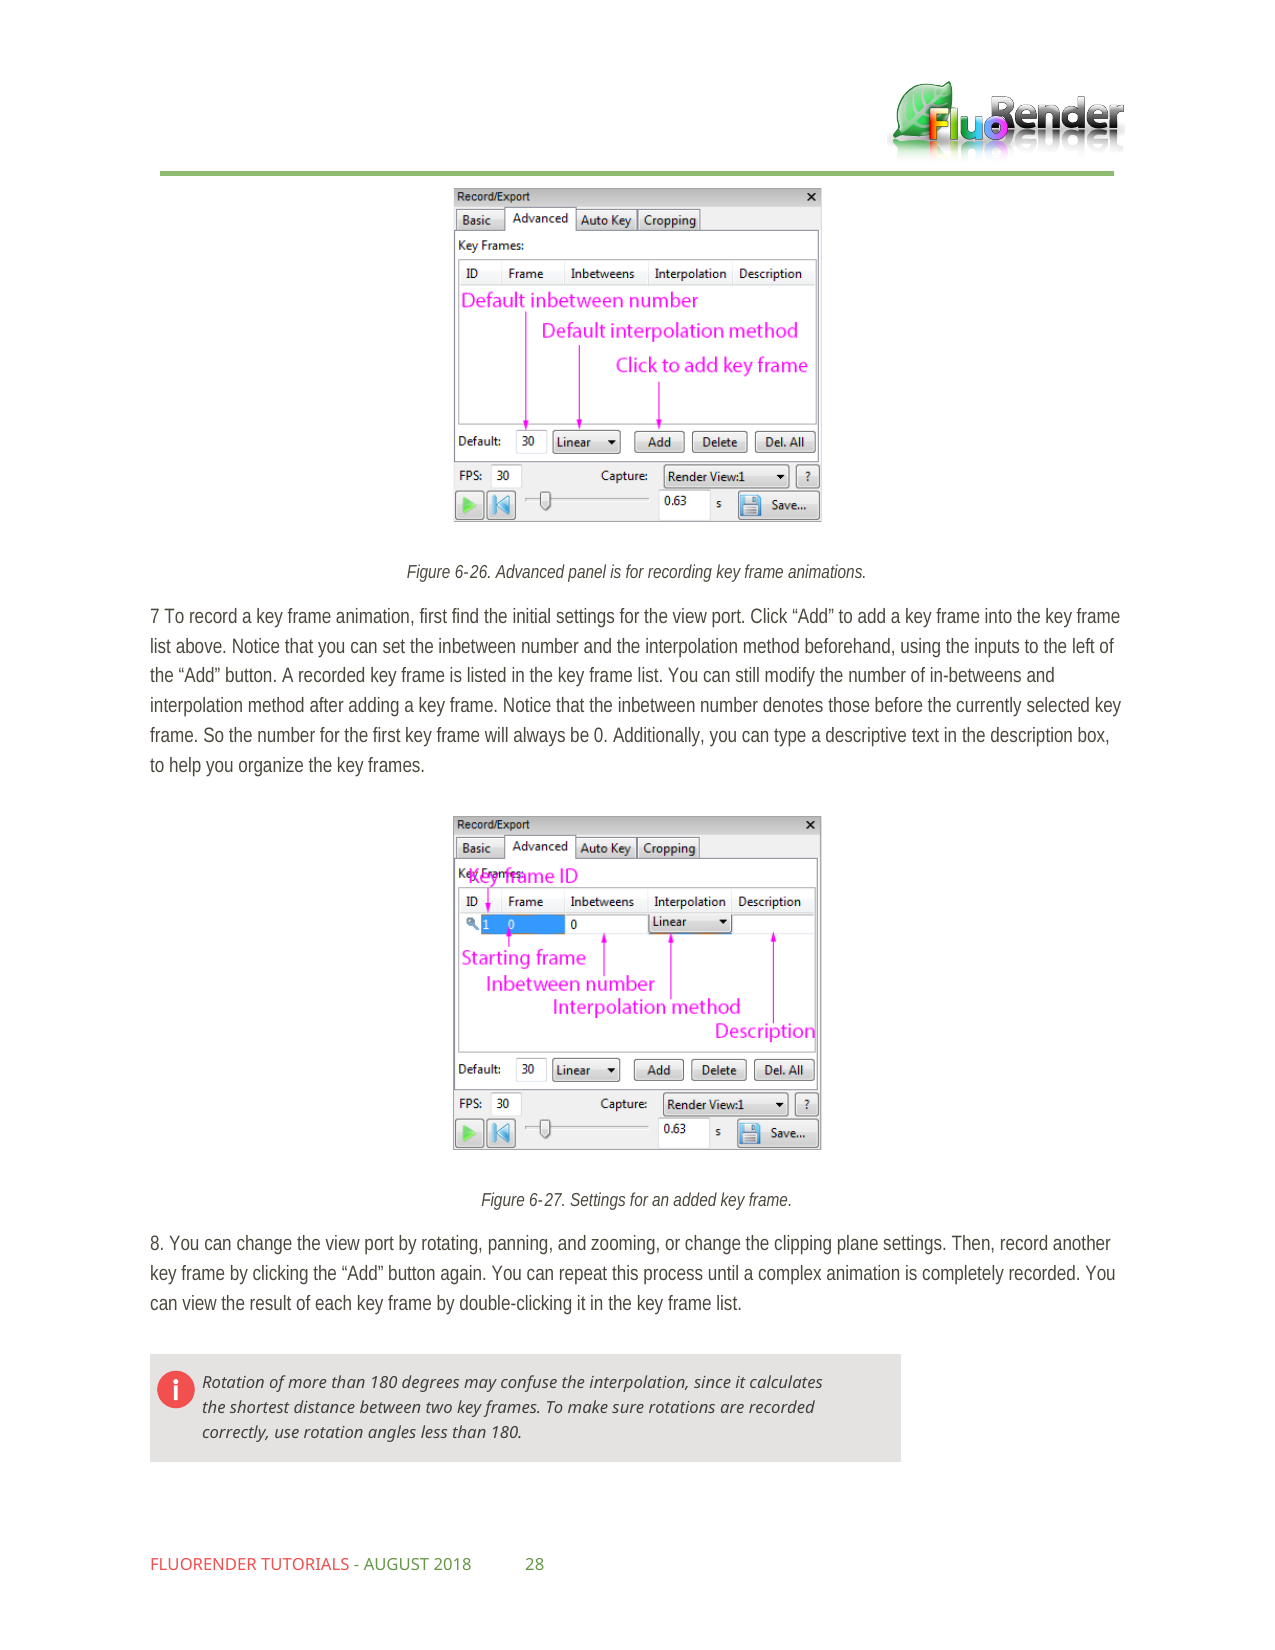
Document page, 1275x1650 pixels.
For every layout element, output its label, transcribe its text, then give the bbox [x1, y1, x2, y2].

table_header Rotation of more than 180 degrees may confuse the interpolation, since it calculates the shortest distance between two key frames. To make sure rotations are recorded correctly, use rotation angles less than 180. [202, 1354, 901, 1462]
table_header [150, 1354, 202, 1462]
picture [453, 816, 822, 1150]
picture [453, 188, 822, 522]
text 7 To record a key frame animation, first find the initial settings for the view port. Click “Add” to add a key frame into the key frame list above. Notice that you can set the inbetween number and the interpolation method beforehand, using the inputs to the left of the “Add” button. A recorded key frame is listed in the key frame list. You can still modify the number of in-betweens and interpolation method after adding a key frame. Notice that the inbetween number denotes those before the currently selected key frame. So the number for the first key frame will always be 0. Additionally, you can type a descriptive text in the description box, to help you organize the key frames. [150, 604, 1125, 777]
picture [887, 75, 1125, 165]
text 8. You can change the view port by rotating, panning, and zooming, or change the clipping plane settings. Then, record another key frame by clicking the “Add” button again. You can repeat this process until a complex animation is completely recorded. You can view the result of each key frame by double-clicking it in the key frame list. [150, 1231, 1125, 1315]
